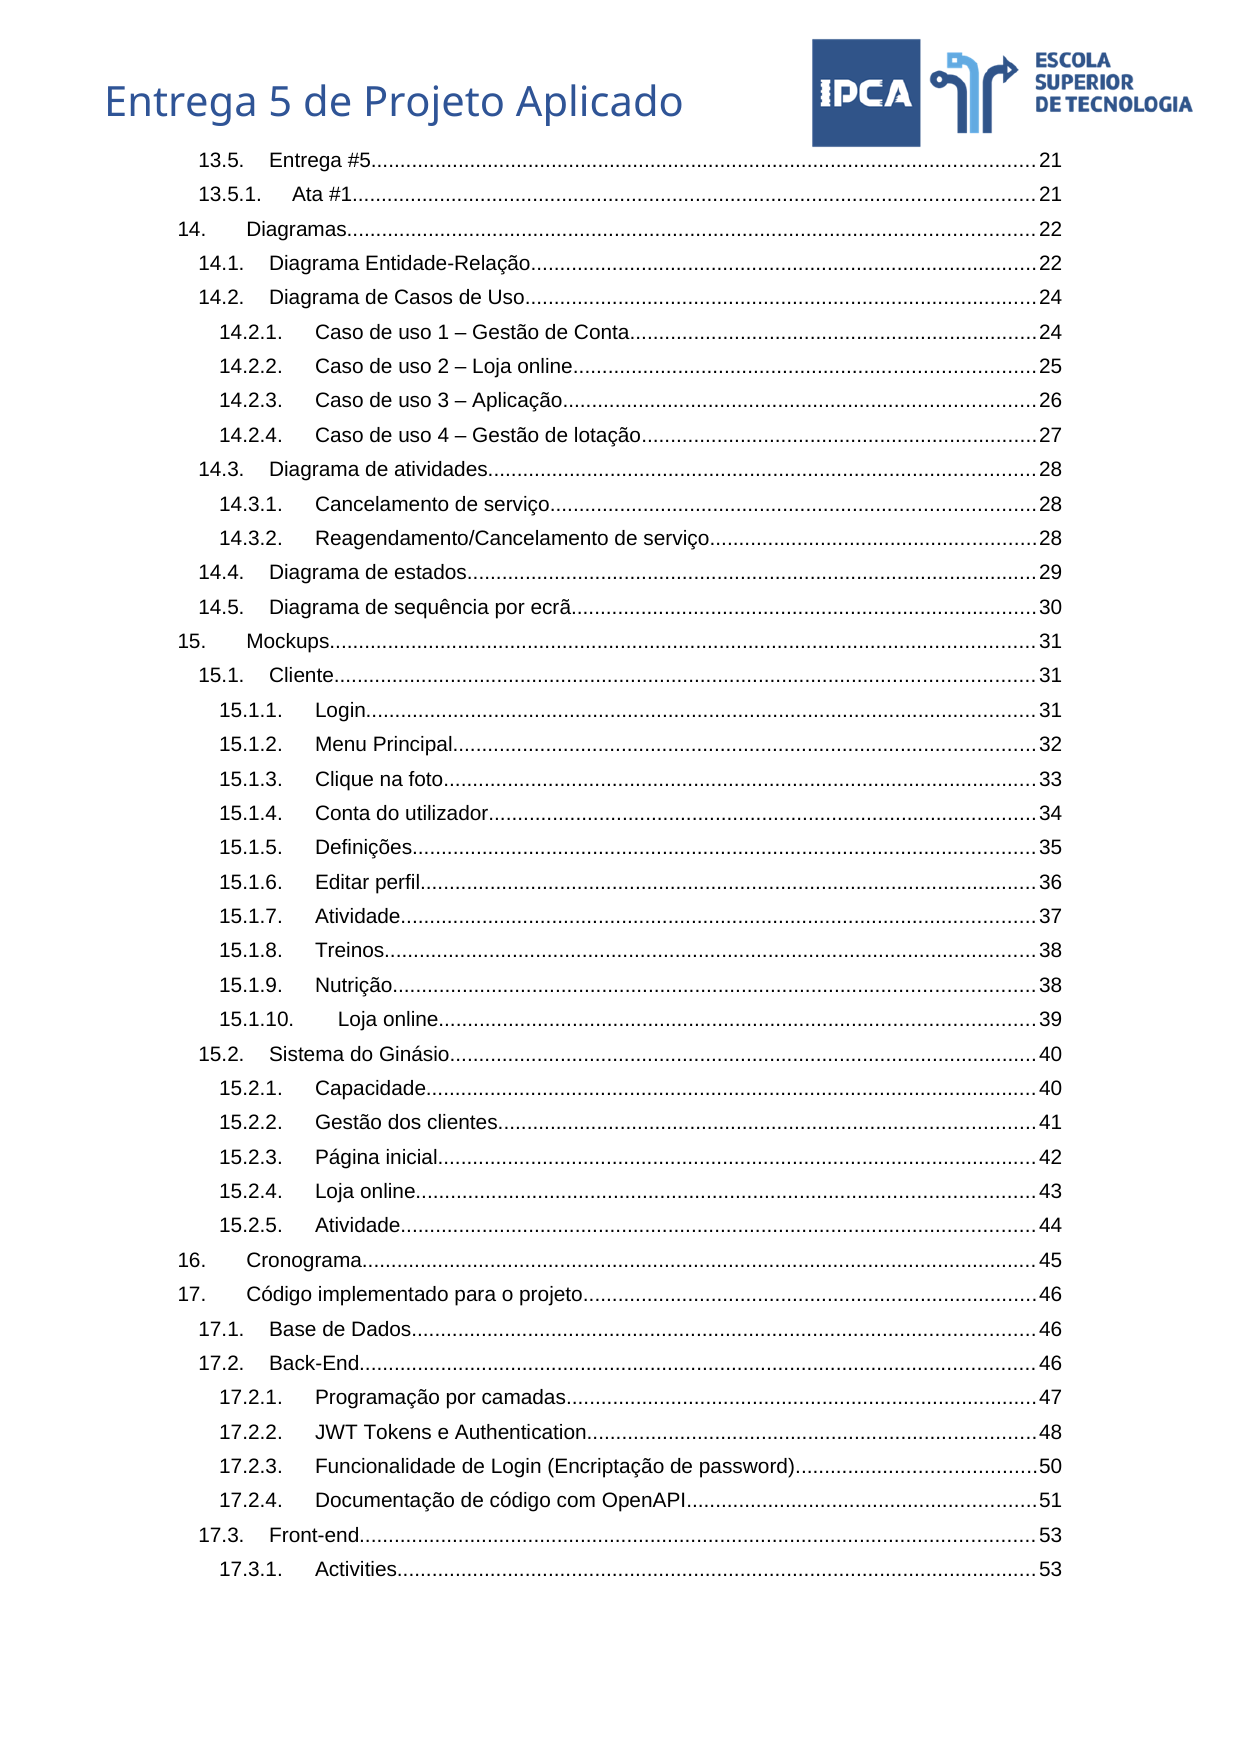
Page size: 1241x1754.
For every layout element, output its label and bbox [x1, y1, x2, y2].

picture [791, 0, 1213, 251]
